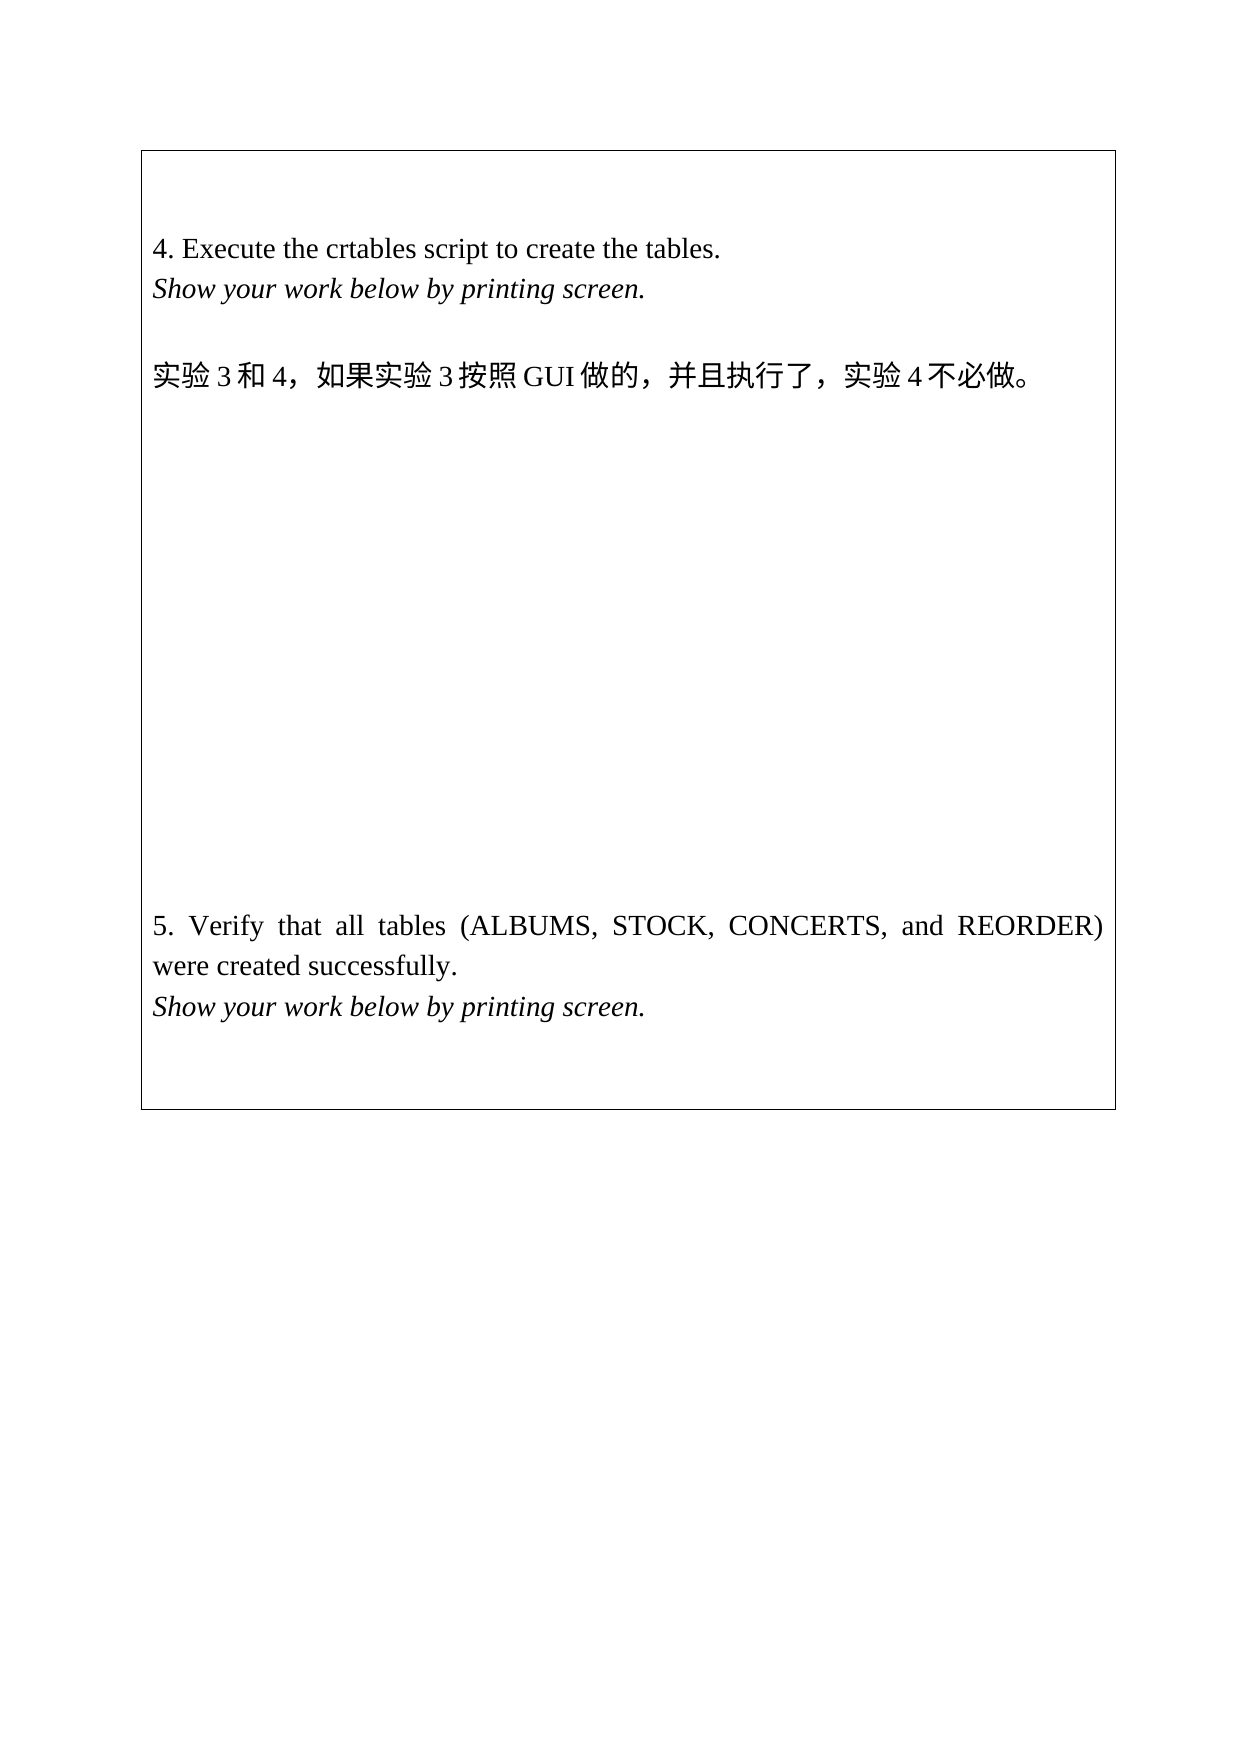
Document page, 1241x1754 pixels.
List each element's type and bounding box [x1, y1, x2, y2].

table_cell [142, 151, 1115, 1109]
